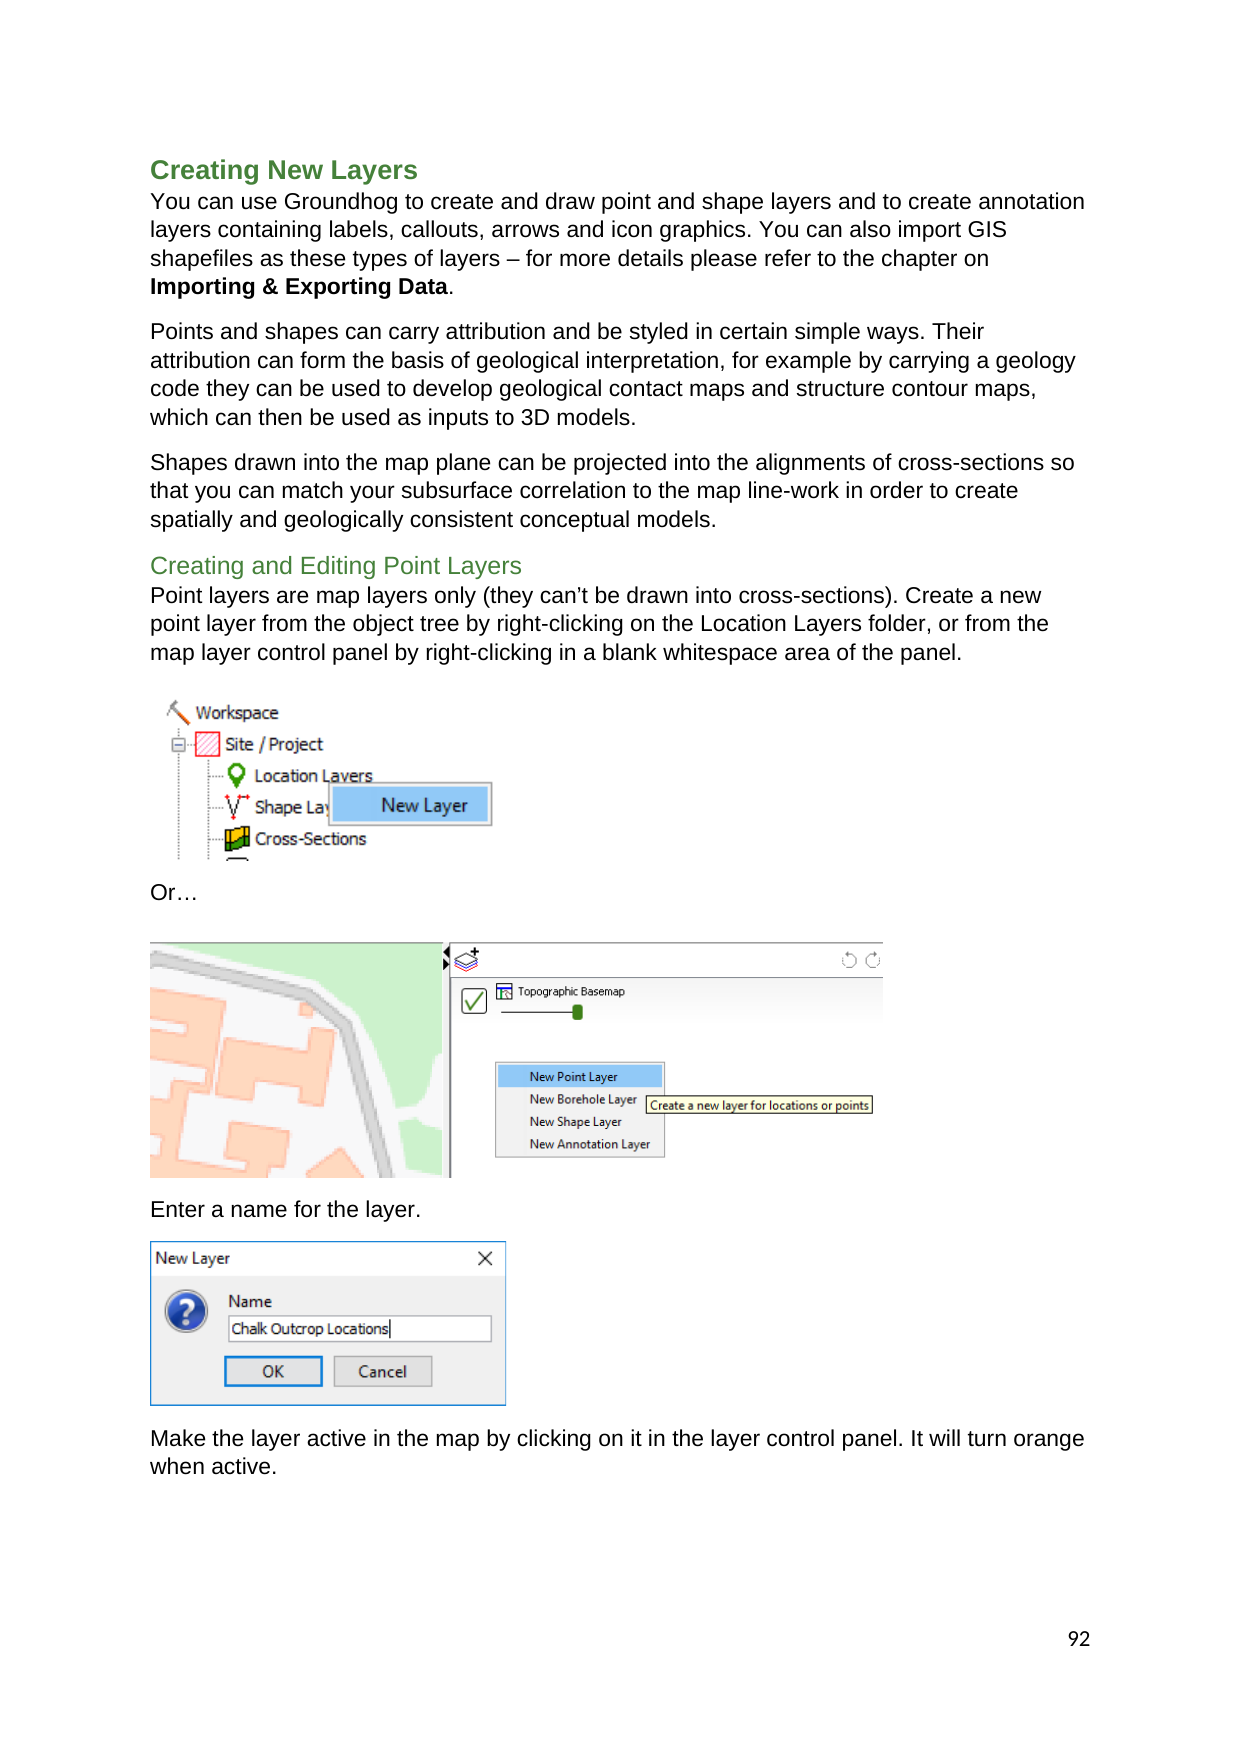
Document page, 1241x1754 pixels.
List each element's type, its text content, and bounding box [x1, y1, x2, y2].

text You can use Groundhog to create and draw point and shape layers and to create annotation layers containing labels, callouts, arrows and icon graphics. You can also import GIS shapefiles as these types of layers – for more details please refer to the chapter on Importing & Exporting Data. [150, 188, 1090, 299]
picture [150, 683, 513, 861]
text Enter a name for the layer. [150, 1196, 1090, 1223]
subtitle Creating and Editing Point Layers [150, 551, 1090, 579]
picture [150, 924, 883, 1178]
text Shapes drawn into the map plane can be projected into the alignments of cross-sections so that you can match your subsurface correlation to the map line-work in order to create spatially and geologically consistent conceptual models. [150, 449, 1090, 532]
subtitle Creating New Layers [150, 154, 1090, 185]
text Or… [150, 879, 1090, 906]
picture [150, 1241, 507, 1406]
text Point layers are map layers only (they can’t be drawn into cross-sections). Create a new point layer from the object tree by right-clicking on the Location Layers folder, or from the map layer control panel by right-clicking in a blank whitespace area of the panel. [150, 582, 1090, 665]
text Make the layer active in the map by clicking on it in the layer control panel. It will turn orange when active. [150, 1425, 1090, 1479]
text Points and shapes can carry attribution and be styled in certain simple ways. Their attribution can form the basis of geological interpretation, for example by carrying a geology code they can be used to develop geological contact maps and structure contour maps, which can then be used as inputs to 3D models. [150, 318, 1090, 430]
